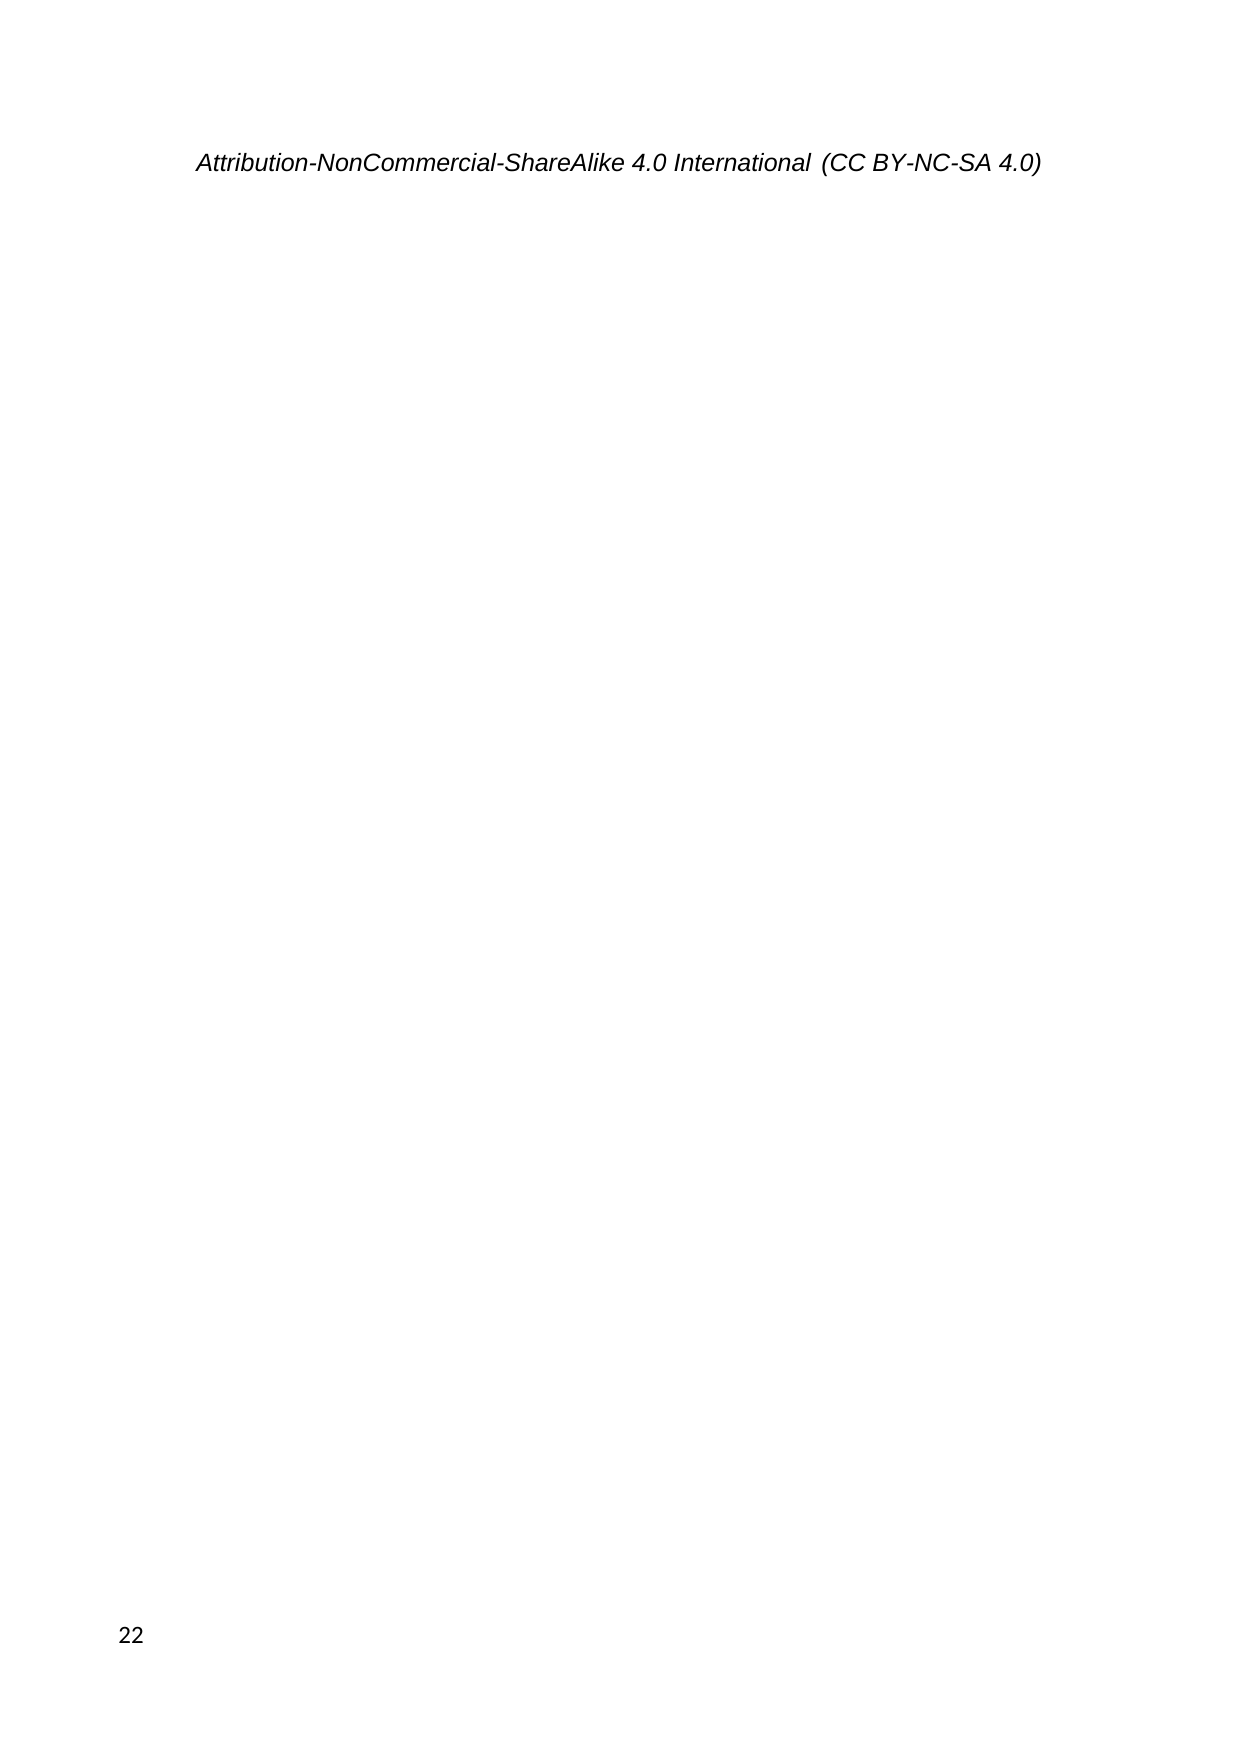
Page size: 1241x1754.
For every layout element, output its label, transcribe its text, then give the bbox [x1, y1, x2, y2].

text Attribution-NonCommercial-ShareAlike 4.0 International (CC BY-NC-SA 4.0) [118, 148, 1122, 176]
